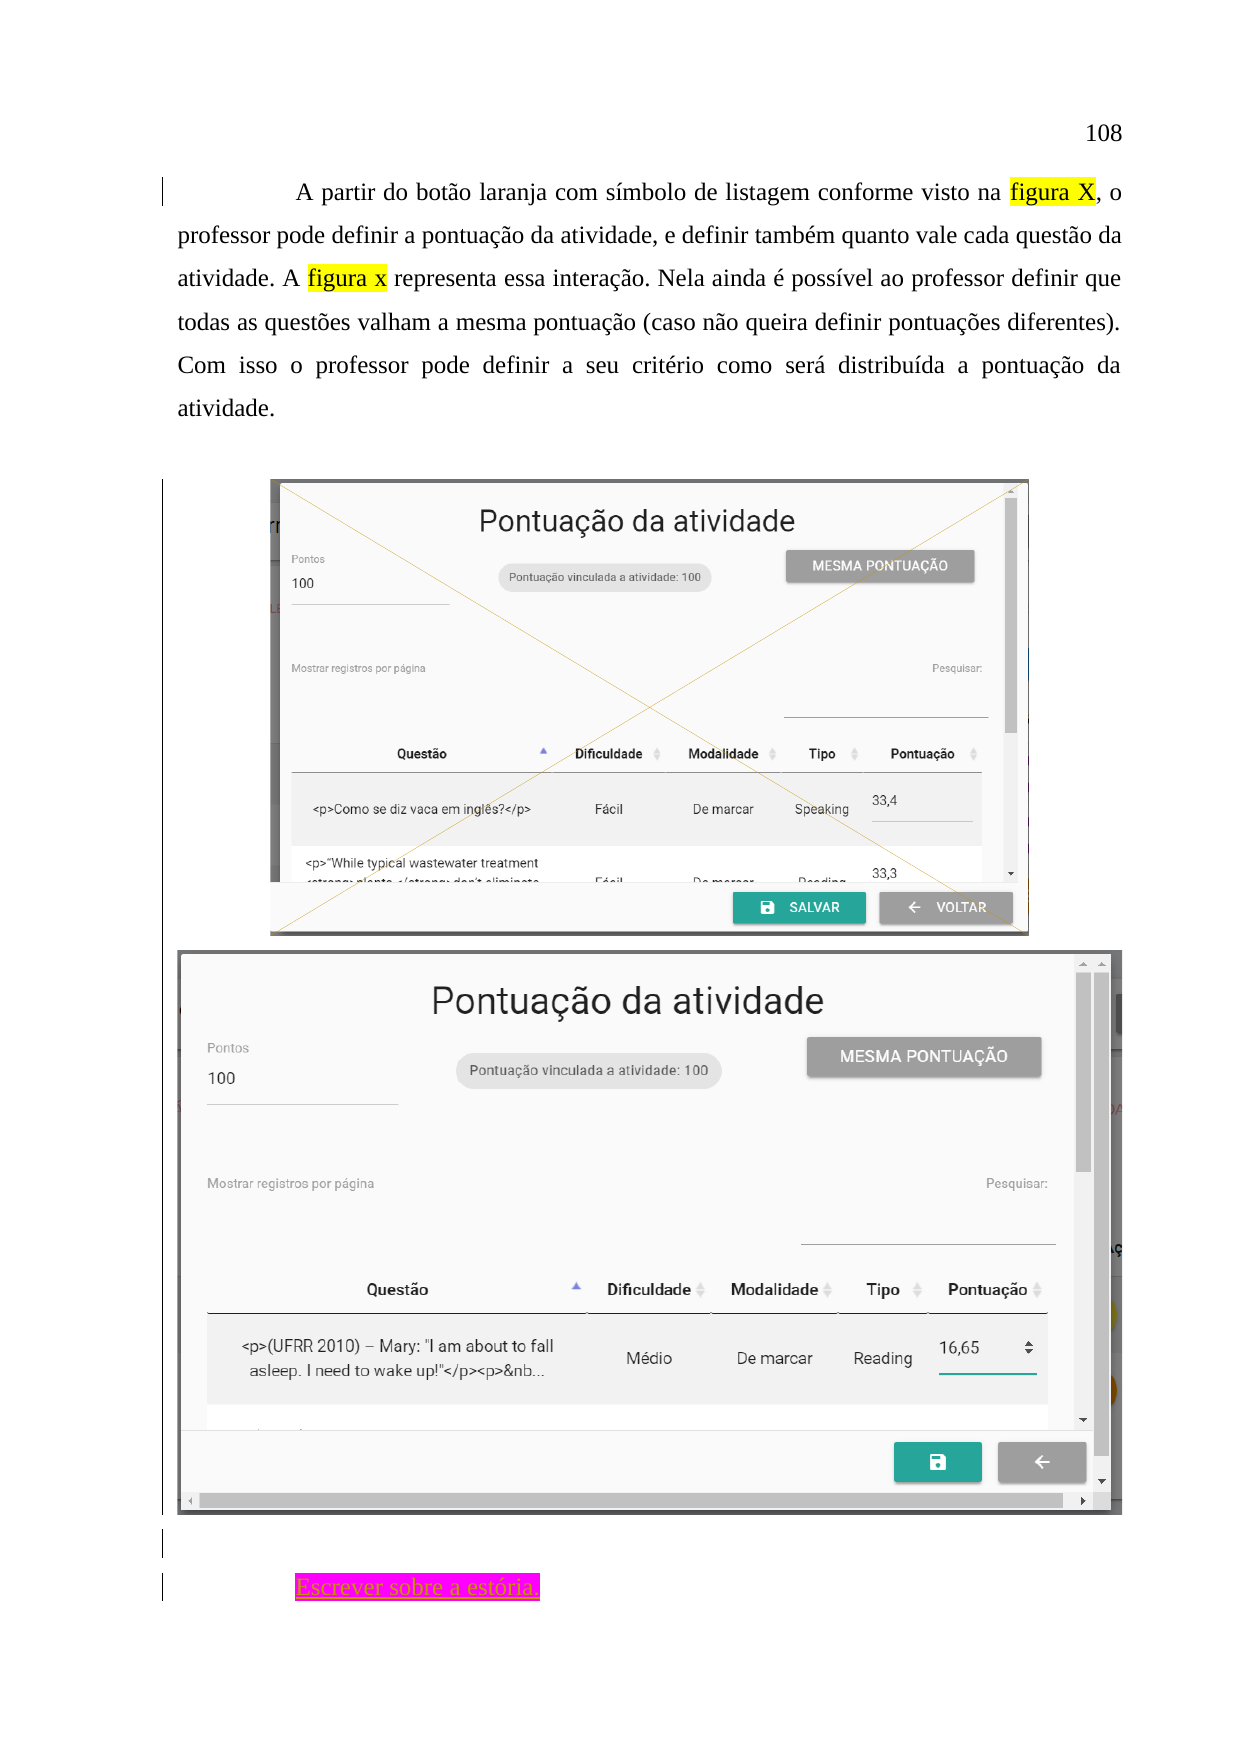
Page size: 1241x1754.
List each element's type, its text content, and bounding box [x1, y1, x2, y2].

picture [272, 708, 1027, 936]
picture [270, 480, 648, 935]
picture [651, 480, 1029, 935]
picture [177, 950, 1123, 1515]
text A partir do botão laranja com símbolo de listagem conforme visto na figura X, o professor pode definir a pontuação da atividade, e definir também quanto vale cada questão da atividade. A figura x representa essa interação. Nela ainda é possível ao professor definir que todas as questões valham a mesma pontuação (caso não queira definir pontuações diferentes). Com isso o professor pode definir a seu critério como será distribuída a pontuação da atividade. [177, 177, 1122, 422]
picture [273, 479, 1027, 706]
